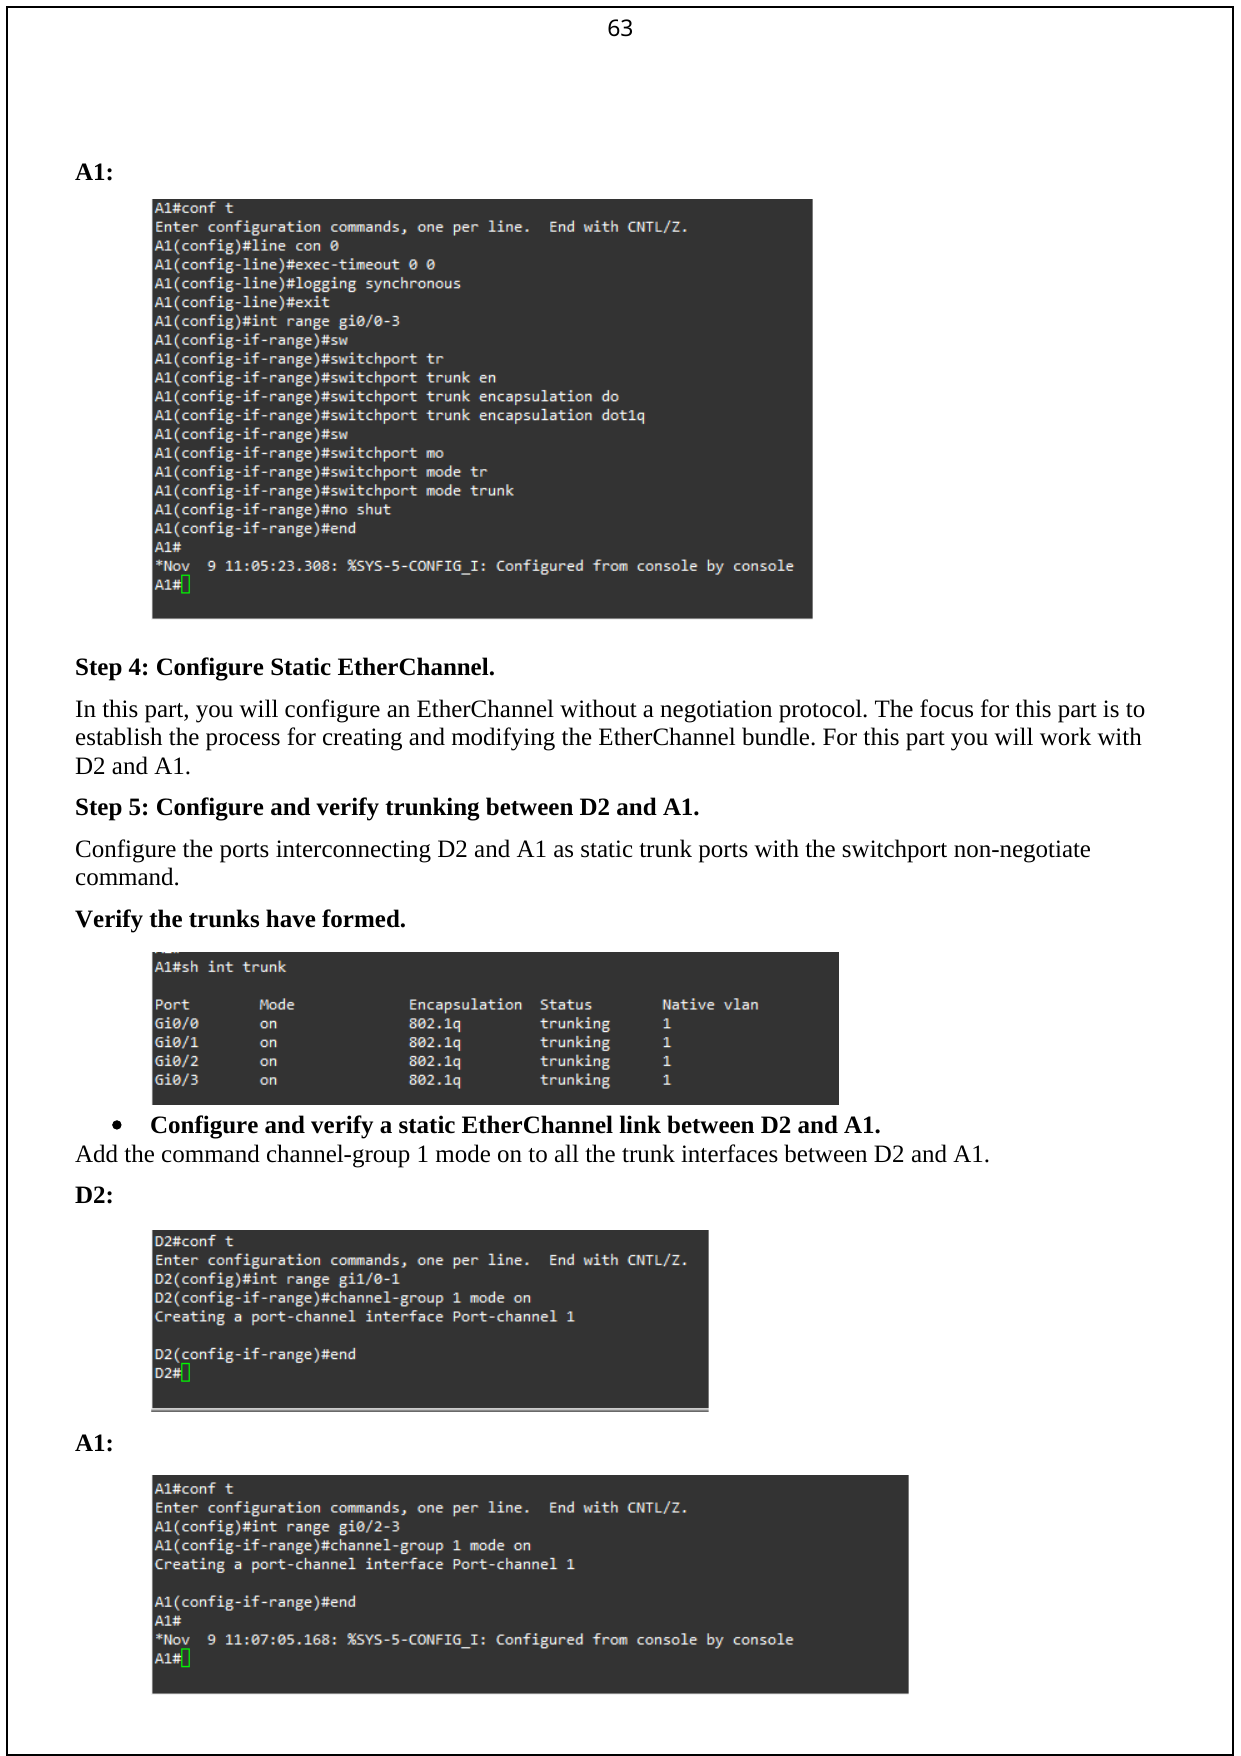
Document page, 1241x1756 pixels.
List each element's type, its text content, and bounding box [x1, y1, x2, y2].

text A1: [75, 157, 1165, 186]
picture [150, 1475, 909, 1695]
text Step 4: Configure Static EtherChannel. [75, 652, 1165, 681]
text A1: [75, 1428, 1165, 1457]
picture [150, 1230, 709, 1412]
text Step 5: Configure and verify trunking between D2 and A1. [75, 792, 1165, 821]
text Verify the trunks have formed. [75, 904, 1165, 932]
picture [150, 199, 813, 620]
text Add the command channel-group 1 mode on to all the trunk interfaces between D2 and A1. [75, 1139, 1165, 1168]
list Configure and verify a static EtherChannel link between D2 and A1. [112, 1110, 1165, 1139]
text Configure the ports interconnecting D2 and A1 as static trunk ports with the switchport non-negotiate command. [75, 834, 1165, 891]
picture [150, 952, 839, 1105]
text D2: [75, 1180, 1165, 1209]
text In this part, you will configure an EtherChannel without a negotiation protocol. The focus for this part is to establish the process for creating and modifying the EtherChannel bundle. For this part you will work with D2 and A1. [75, 694, 1165, 780]
